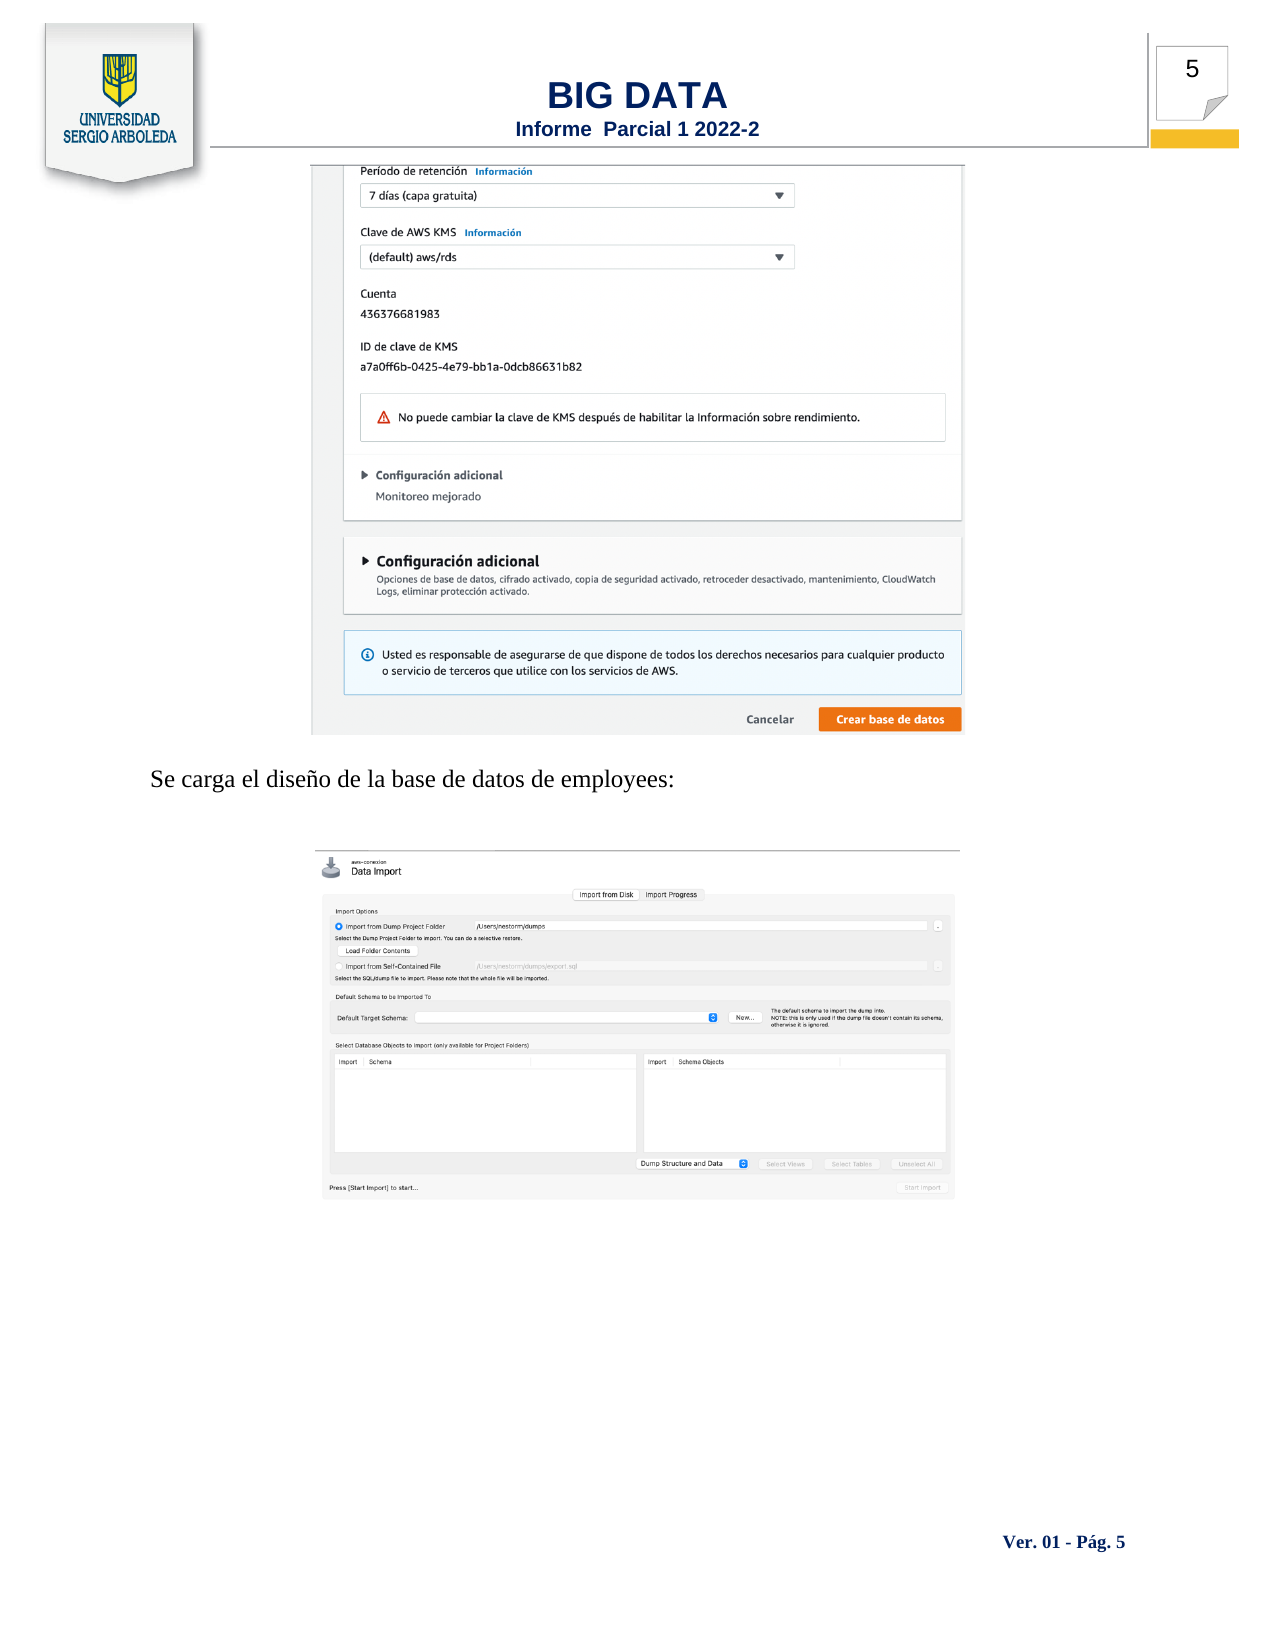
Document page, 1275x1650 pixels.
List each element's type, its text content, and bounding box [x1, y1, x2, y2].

picture [315, 850, 960, 1204]
picture [310, 164, 966, 735]
picture [33, 23, 212, 207]
text Se carga el diseño de la base de datos de employees: [150, 764, 1125, 792]
